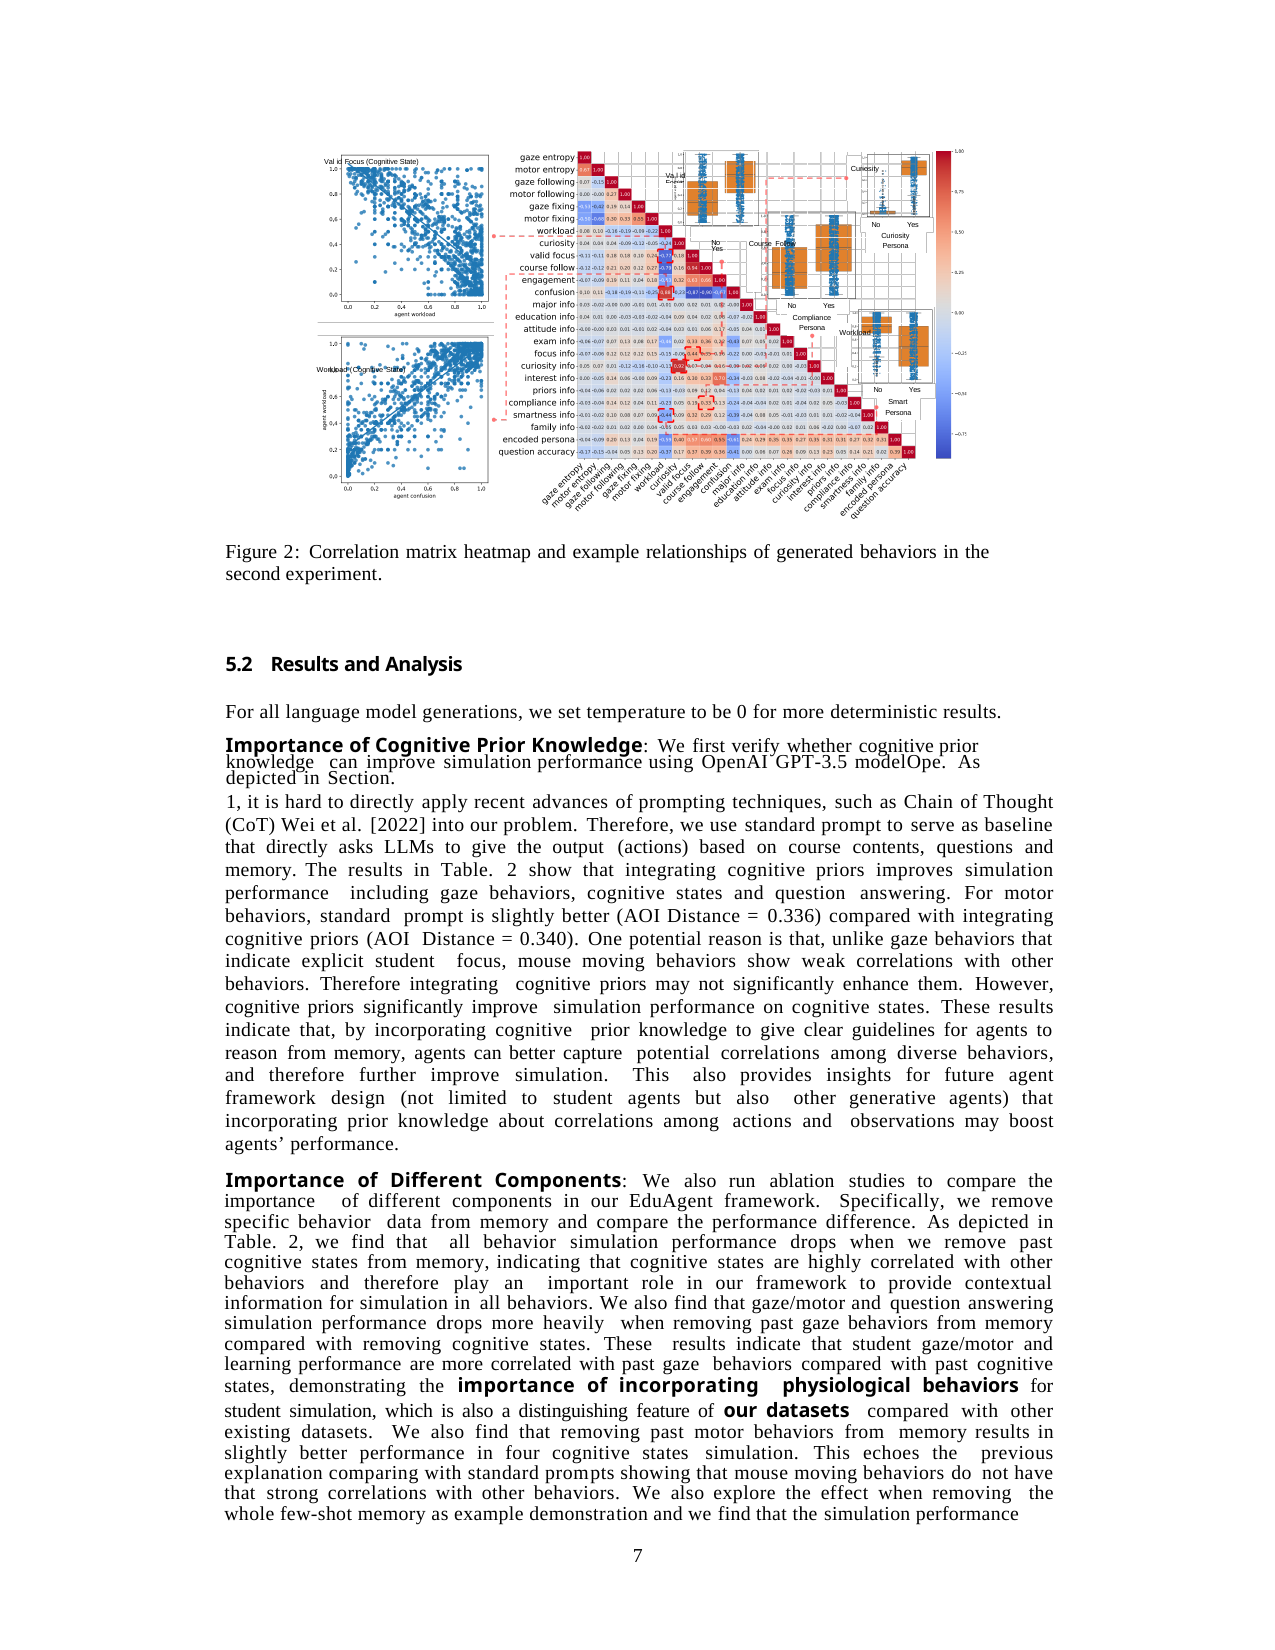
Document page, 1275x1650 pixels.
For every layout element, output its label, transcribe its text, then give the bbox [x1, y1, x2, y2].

picture [317, 149, 967, 519]
text 5.2 Results and Analysis [225, 657, 431, 676]
text Importance of Different Components: We also run ablation studies to compare the importance of different components in our EduAgent framework. Specifically, we remove specific behavior data from memory and compare the performance difference. As depicted in Table. 2, we find that all behavior simulation performance drops when we remove past cognitive states from memory, indicating that cognitive states are highly correlated with other behaviors and therefore play an important role in our framework to provide contextual information for simulation in all behaviors. We also find that gaze/motor and question answering simulation performance drops more heavily when removing past gaze behaviors from memory compared with removing cognitive states. These results indicate that student gaze/motor and learning performance are more correlated with past gaze behaviors compared with past cognitive states, demonstrating the importance of incorporating physiological behaviors for student simulation, which is also a distinguishing feature of our datasets compared with other existing datasets. We also find that removing past motor behaviors from memory results in slightly better performance in four cognitive states simulation. This echoes the previous explanation comparing with standard prompts showing that mouse moving behaviors do not have that strong correlations with other behaviors. We also explore the effect when removing the whole few-shot memory as example demonstration and we find that the simulation performance [224, 1168, 1054, 1524]
text For all language model generations, we set temperature to be 0 for more deterministic results. [225, 704, 1084, 722]
text Figure 2: Correlation matrix heatmap and example relationships of generated behaviors in the second experiment. [225, 542, 1050, 584]
text Importance of Cognitive Prior Knowledge: We first verify whether cognitive prior knowledge can improve simulation performance using OpenAI GPT-3.5 modelOpe. As depicted in Section. [225, 737, 1054, 789]
text 5.2 Results and Analysis [427, 657, 1084, 676]
text 1, it is hard to directly apply recent advances of prompting techniques, such as Chain of Thought (CoT) Wei et al. [2022] into our problem. Therefore, we use standard prompt to serve as baseline that directly asks LLMs to give the output (actions) based on course contents, questions and memory. The results in Table. 2 show that integrating cognitive priors improves simulation performance including gaze behaviors, cognitive states and question answering. For motor behaviors, standard prompt is slightly better (AOI Distance = 0.336) compared with integrating cognitive priors (AOI Distance = 0.340). One potential reason is that, unlike gaze behaviors that indicate explicit student focus, mouse moving behaviors show weak correlations with other behaviors. Therefore integrating cognitive priors may not significantly enhance them. However, cognitive priors significantly improve simulation performance on cognitive states. These results indicate that, by incorporating cognitive prior knowledge to give clear guidelines for agents to reason from memory, agents can better capture potential correlations among diverse behaviors, and therefore further improve simulation. This also provides insights for future agent framework design (not limited to student agents but also other generative agents) that incorporating prior knowledge about correlations among actions and observations may boost agents’ performance. [225, 790, 1054, 1155]
